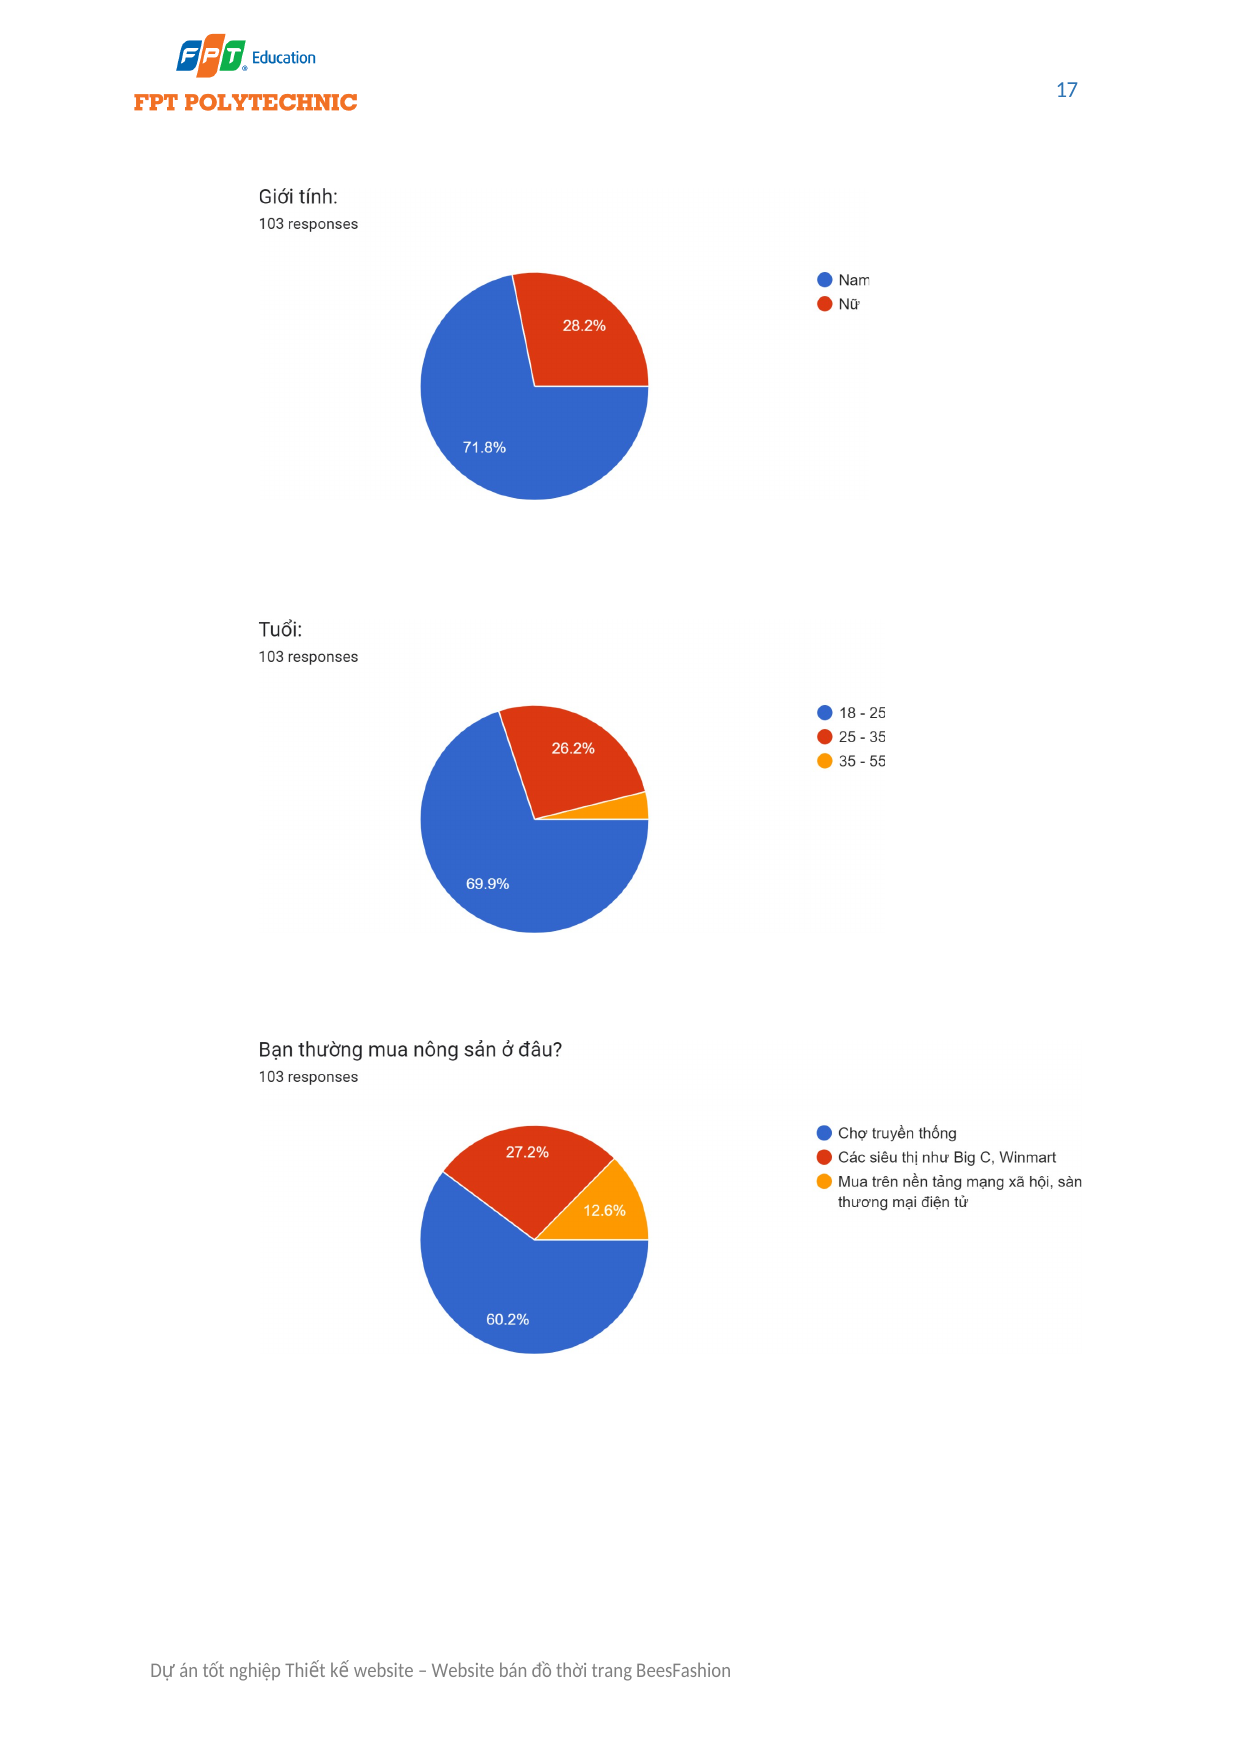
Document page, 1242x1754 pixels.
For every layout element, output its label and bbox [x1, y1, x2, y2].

picture [126, 27, 364, 118]
picture [258, 619, 885, 933]
picture [259, 1040, 1082, 1354]
picture [259, 188, 870, 500]
